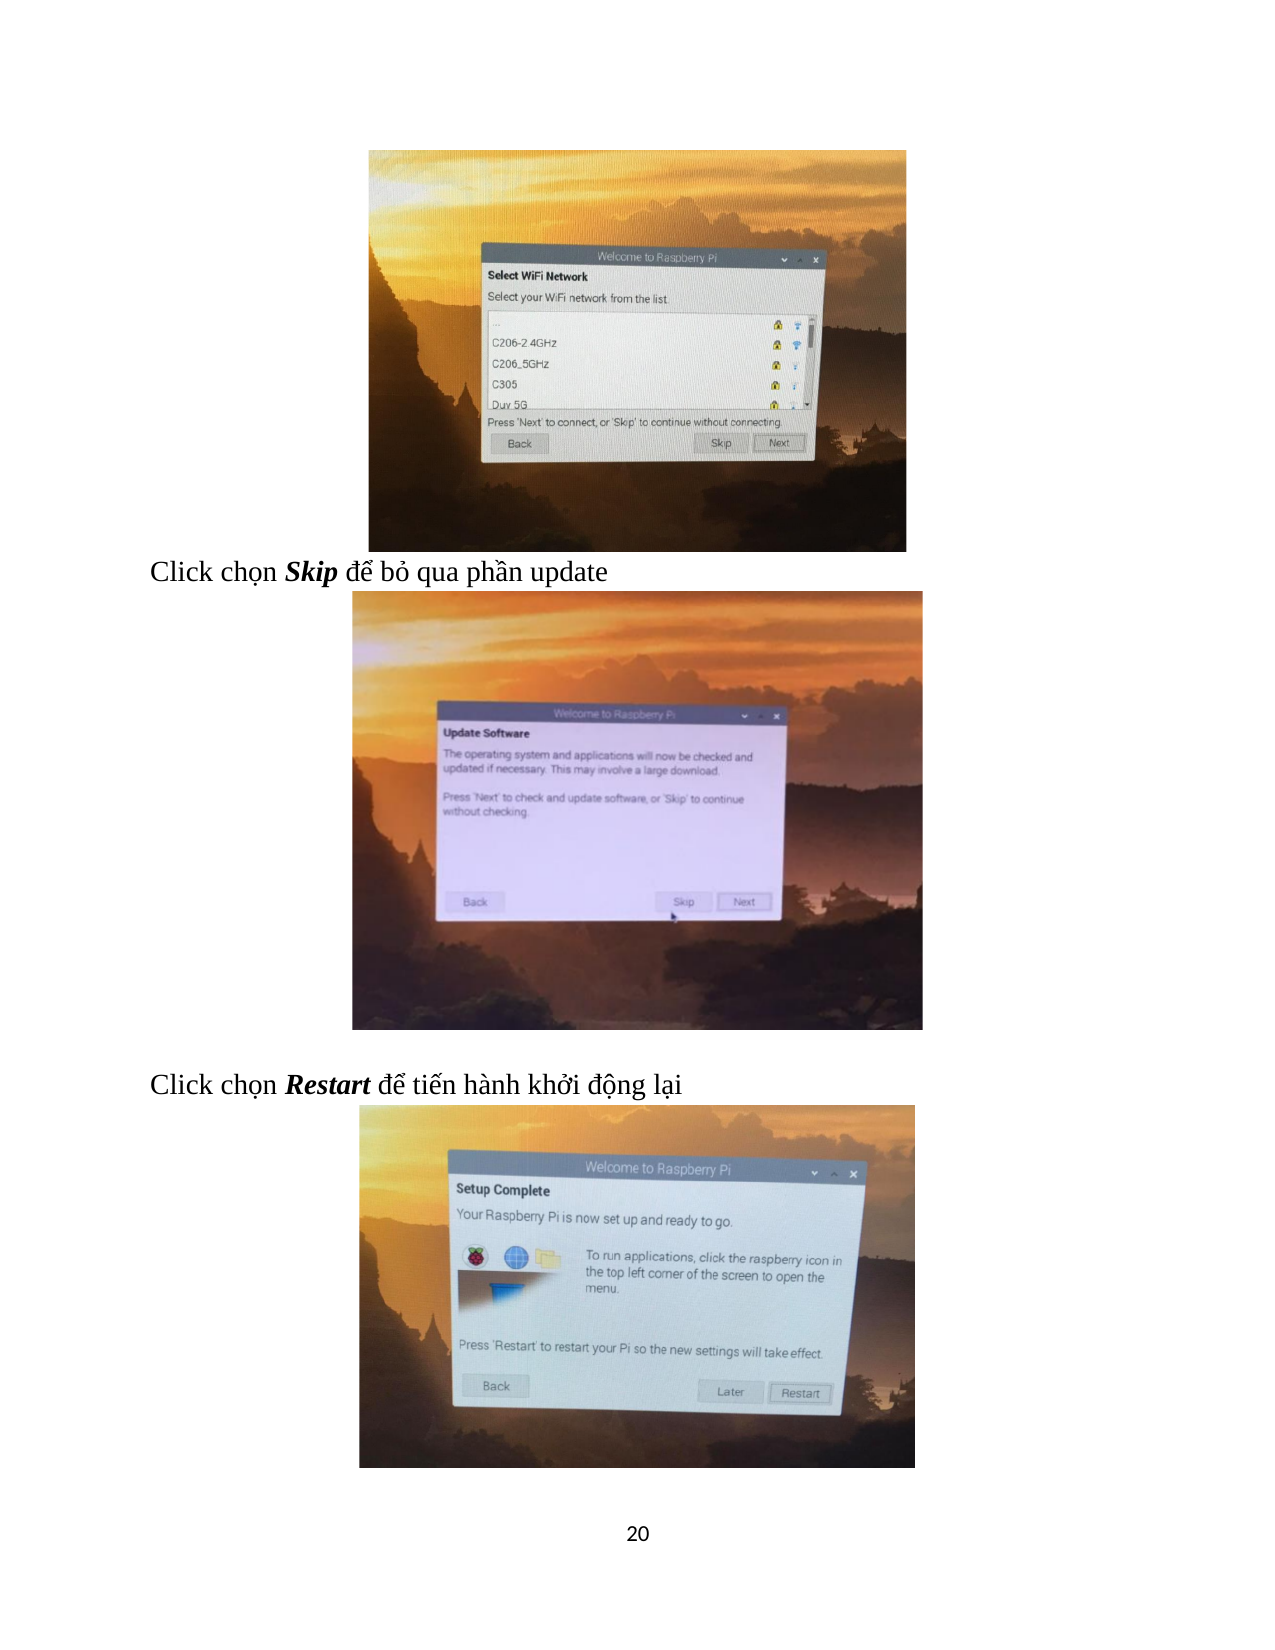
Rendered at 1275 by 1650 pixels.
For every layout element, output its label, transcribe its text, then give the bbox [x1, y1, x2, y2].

picture [359, 1103, 916, 1469]
picture [368, 150, 907, 552]
text Click chọn Skip để bỏ qua phần update [150, 554, 1125, 587]
text Click chọn Restart để tiến hành khởi động lại [150, 1067, 1125, 1101]
picture [352, 590, 923, 1030]
